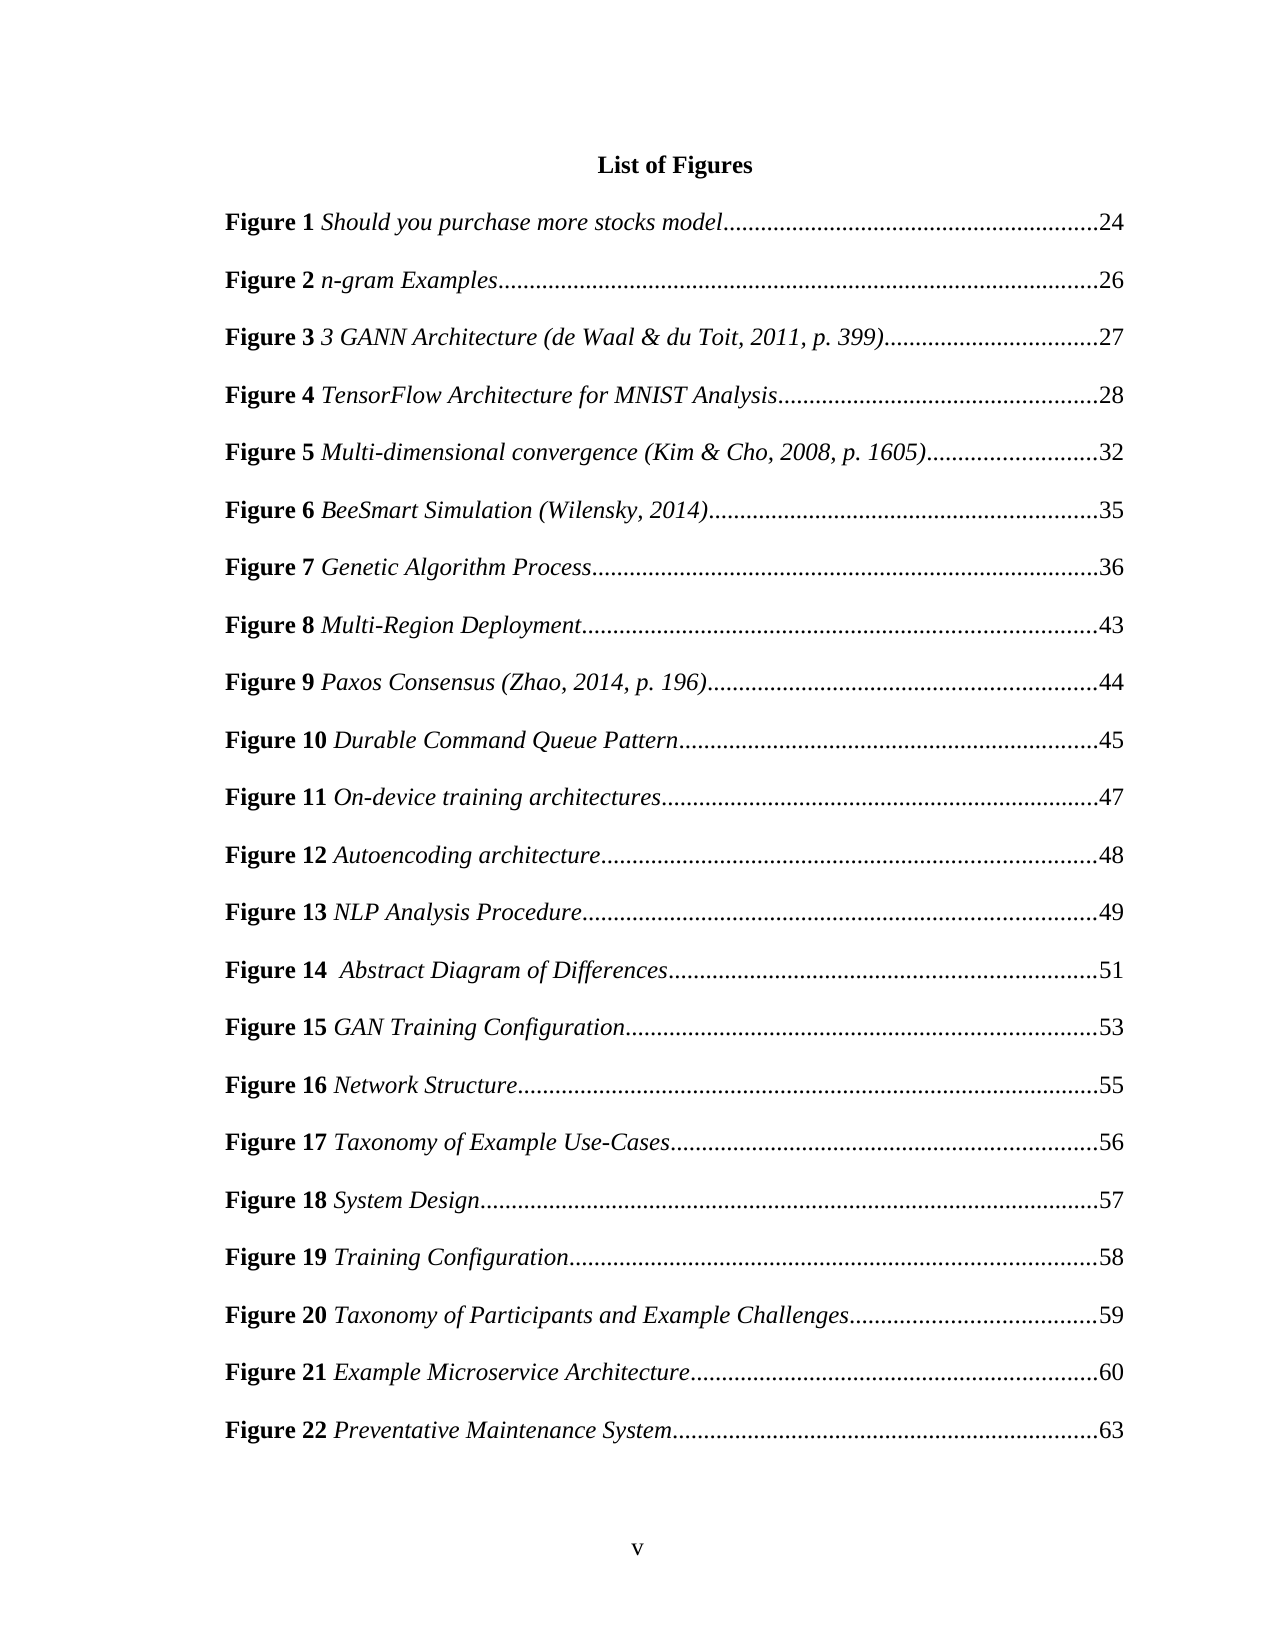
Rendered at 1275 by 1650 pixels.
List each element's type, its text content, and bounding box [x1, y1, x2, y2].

text Figure 15 GAN Training Configuration 53 [150, 1012, 1125, 1041]
text Figure 11 On-device training architectures 47 [150, 782, 1125, 811]
text Figure 17 Taxonomy of Example Use-Cases 56 [150, 1127, 1125, 1156]
text Figure 10 Durable Command Queue Pattern 45 [150, 725, 1125, 754]
text Figure 5 Multi-dimensional convergence (Kim & Cho, 2008, p. 1605) 32 [150, 437, 1125, 466]
text Figure 16 Network Structure 55 [150, 1070, 1125, 1099]
text Figure 21 Example Microservice Architecture 60 [150, 1357, 1125, 1386]
text Figure 6 BeeSmart Simulation (Wilensky, 2014) 35 [150, 495, 1125, 524]
text Figure 8 Multi-Region Deployment 43 [150, 610, 1125, 639]
text List of Figures [150, 150, 1125, 179]
text Figure 12 Autoencoding architecture 48 [150, 840, 1125, 869]
text Figure 20 Taxonomy of Participants and Example Challenges 59 [150, 1300, 1125, 1329]
text Figure 18 System Design 57 [150, 1185, 1125, 1214]
text Figure 3 3 GANN Architecture (de Waal & du Toit, 2011, p. 399) 27 [150, 322, 1125, 351]
text Figure 1 Should you purchase more stocks model 24 [150, 207, 1125, 236]
text Figure 2 n-gram Examples 26 [150, 265, 1125, 294]
text Figure 13 NLP Analysis Procedure 49 [150, 897, 1125, 926]
text Figure 9 Paxos Consensus (Zhao, 2014, p. 196) 44 [150, 667, 1125, 696]
text Figure 19 Training Configuration 58 [150, 1242, 1125, 1271]
text Figure 22 Preventative Maintenance System 63 [150, 1415, 1125, 1444]
text Figure 7 Genetic Algorithm Process 36 [150, 552, 1125, 581]
text Figure 4 TensorFlow Architecture for MNIST Analysis 28 [150, 380, 1125, 409]
text Figure 14 Abstract Diagram of Differences 51 [150, 955, 1125, 984]
